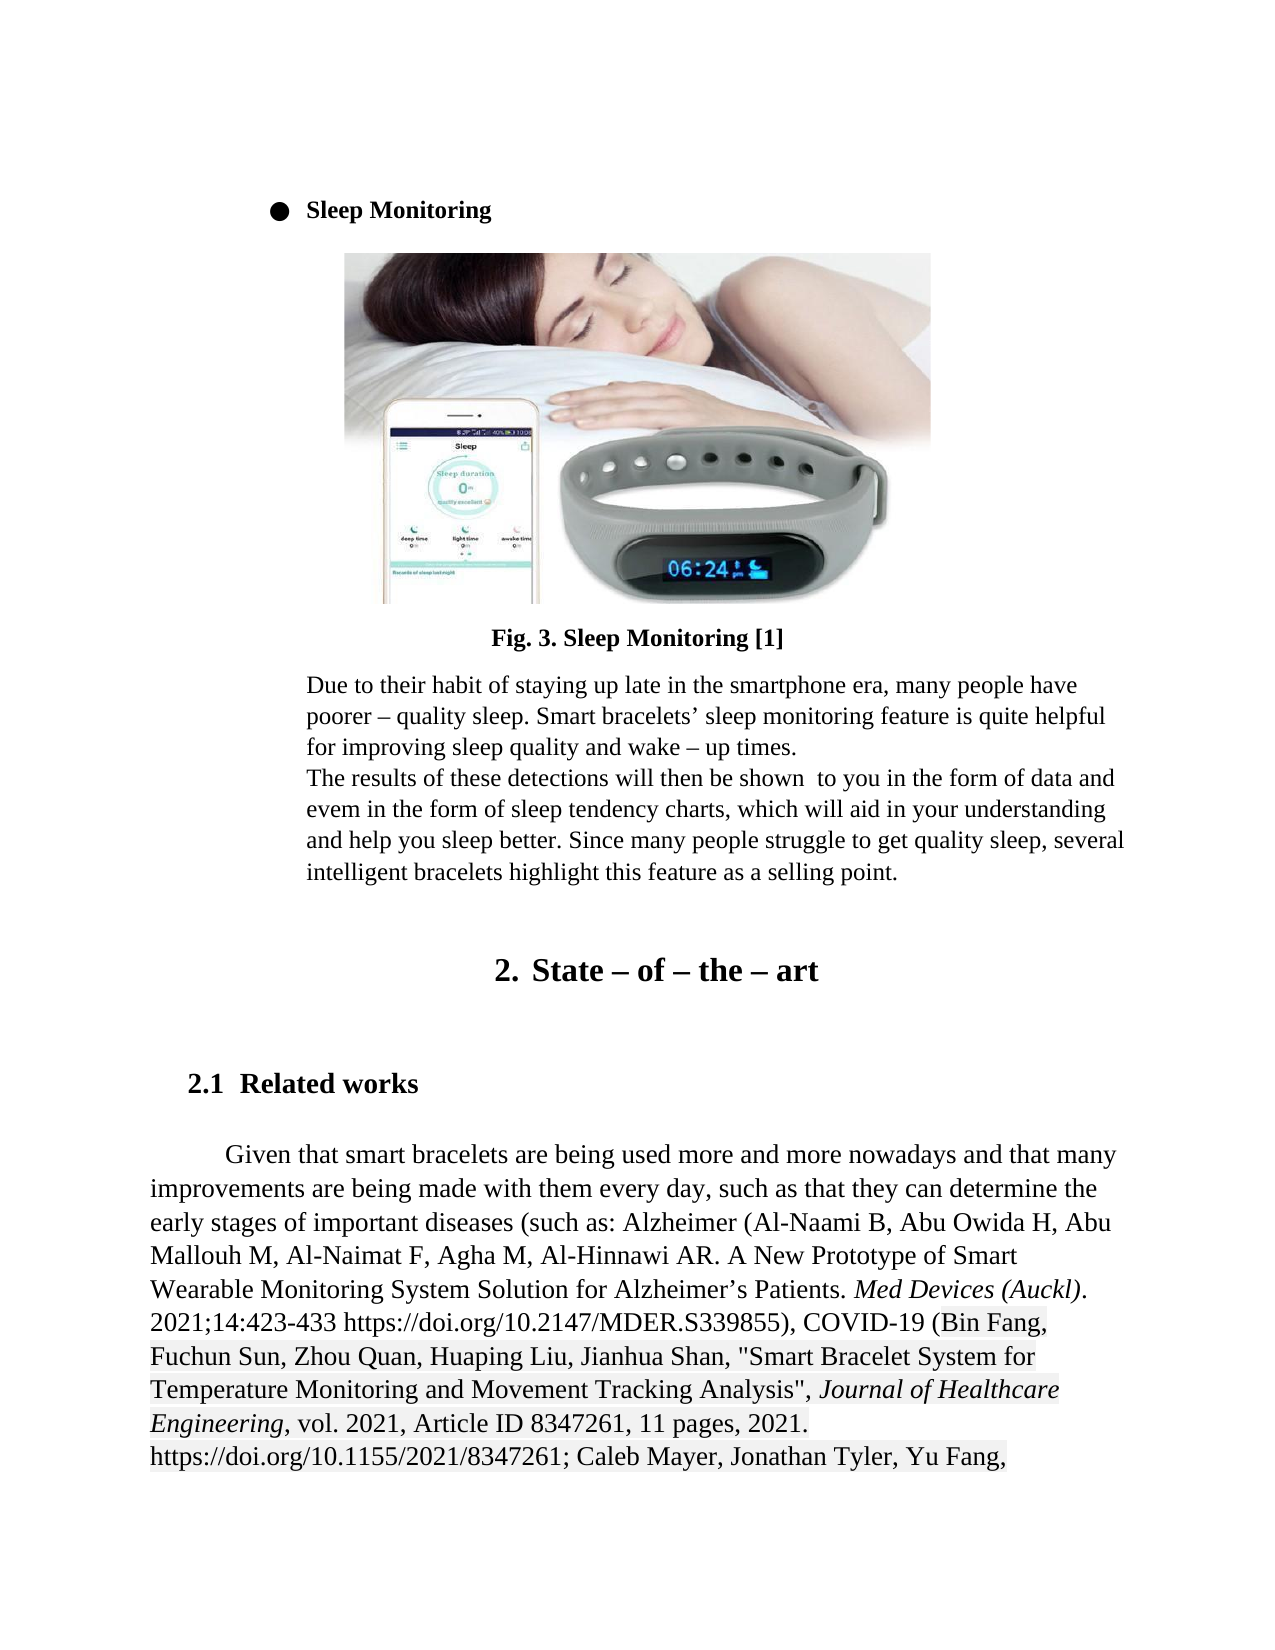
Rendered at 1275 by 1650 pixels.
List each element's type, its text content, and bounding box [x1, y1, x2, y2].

list State – of – the – art [187, 950, 1125, 988]
list Related works [187, 1066, 1125, 1099]
text Fig. 3. Sleep Monitoring [1] [150, 623, 1125, 651]
list Sleep Monitoring [269, 181, 1125, 232]
picture [344, 253, 931, 604]
text Due to their habit of staying up late in the smartphone era, many people have poorer – quality sleep. Smart bracelets’ sleep monitoring feature is quite helpful for improving sleep quality and wake – up times. [306, 670, 1125, 761]
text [150, 1138, 1125, 1472]
text The results of these detections will then be shown to you in the form of data and evem in the form of sleep tendency charts, which will aid in your understanding and help you sleep better. Since many people struggle to get quality sleep, several intelligent bracelets highlight this feature as a selling point. [306, 763, 1125, 885]
